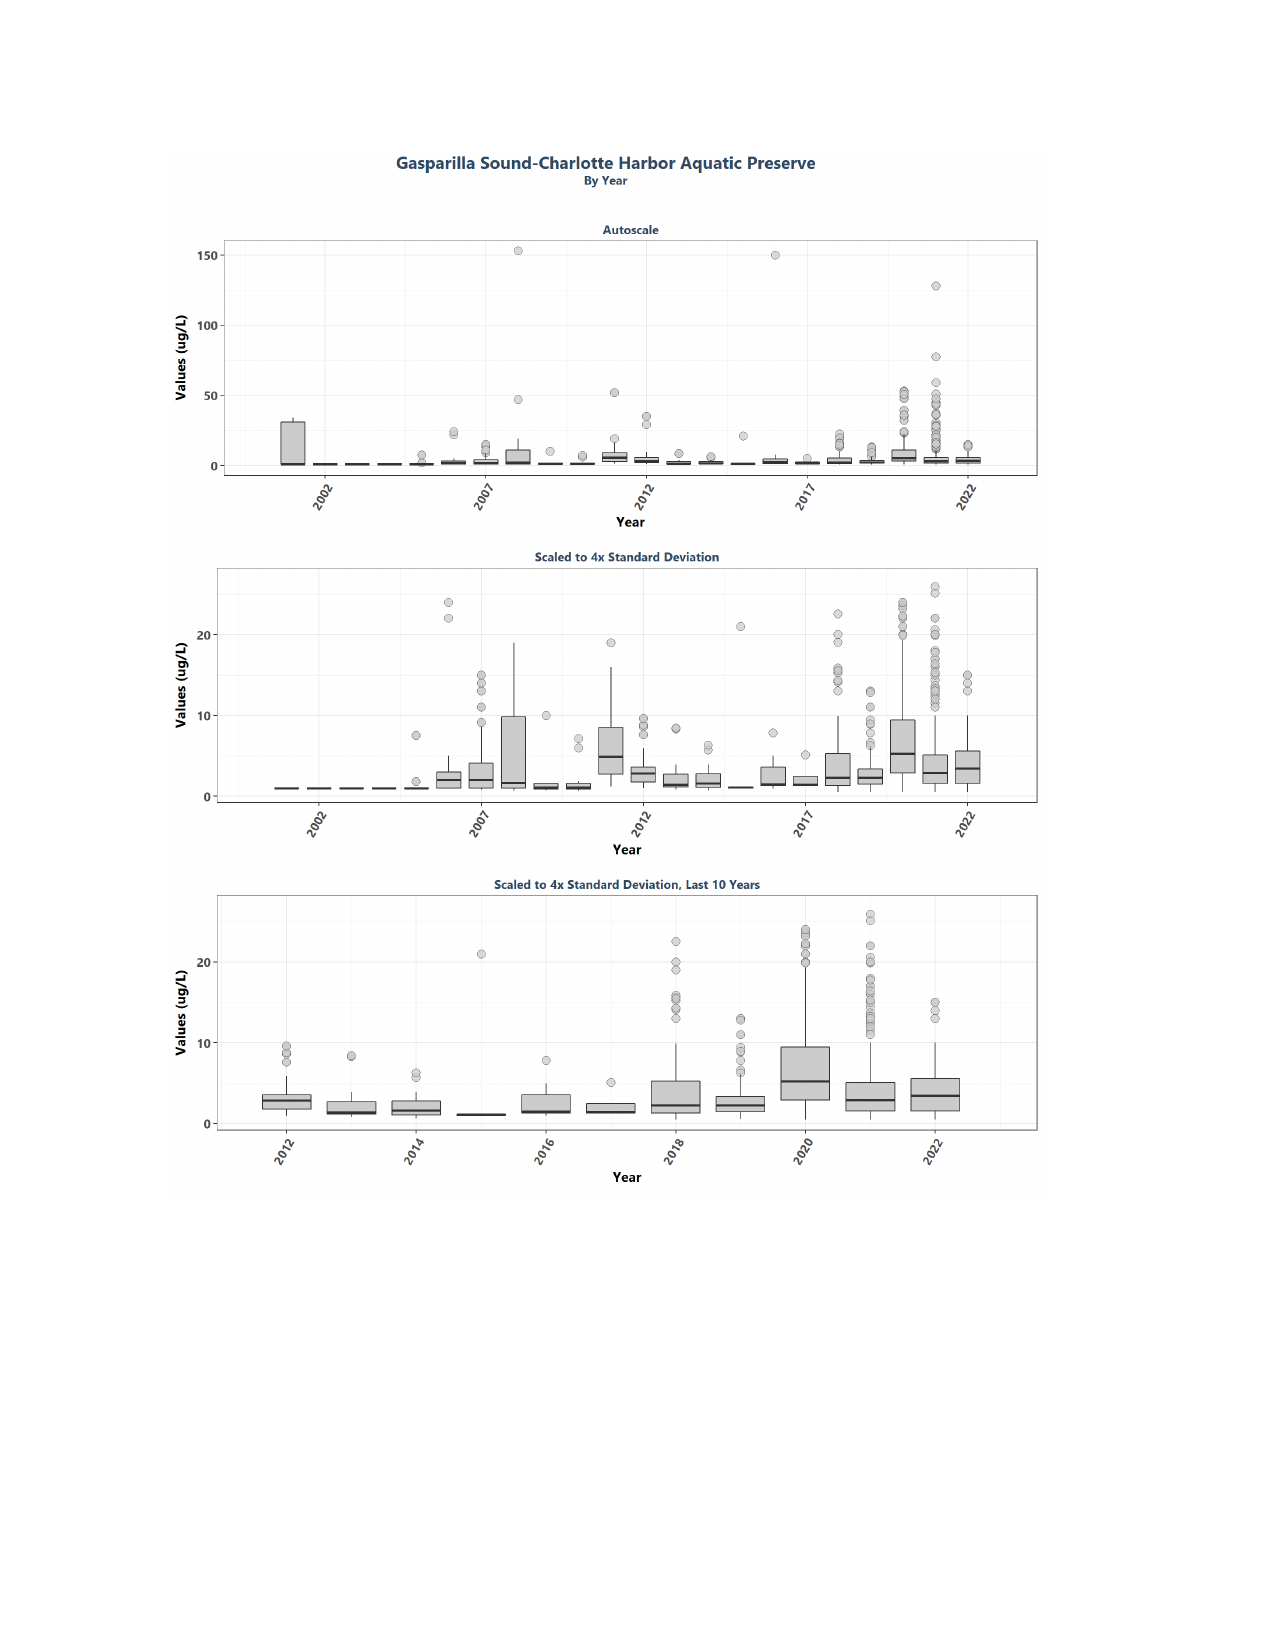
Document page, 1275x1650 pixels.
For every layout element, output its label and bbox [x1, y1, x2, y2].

picture [168, 150, 1044, 1200]
